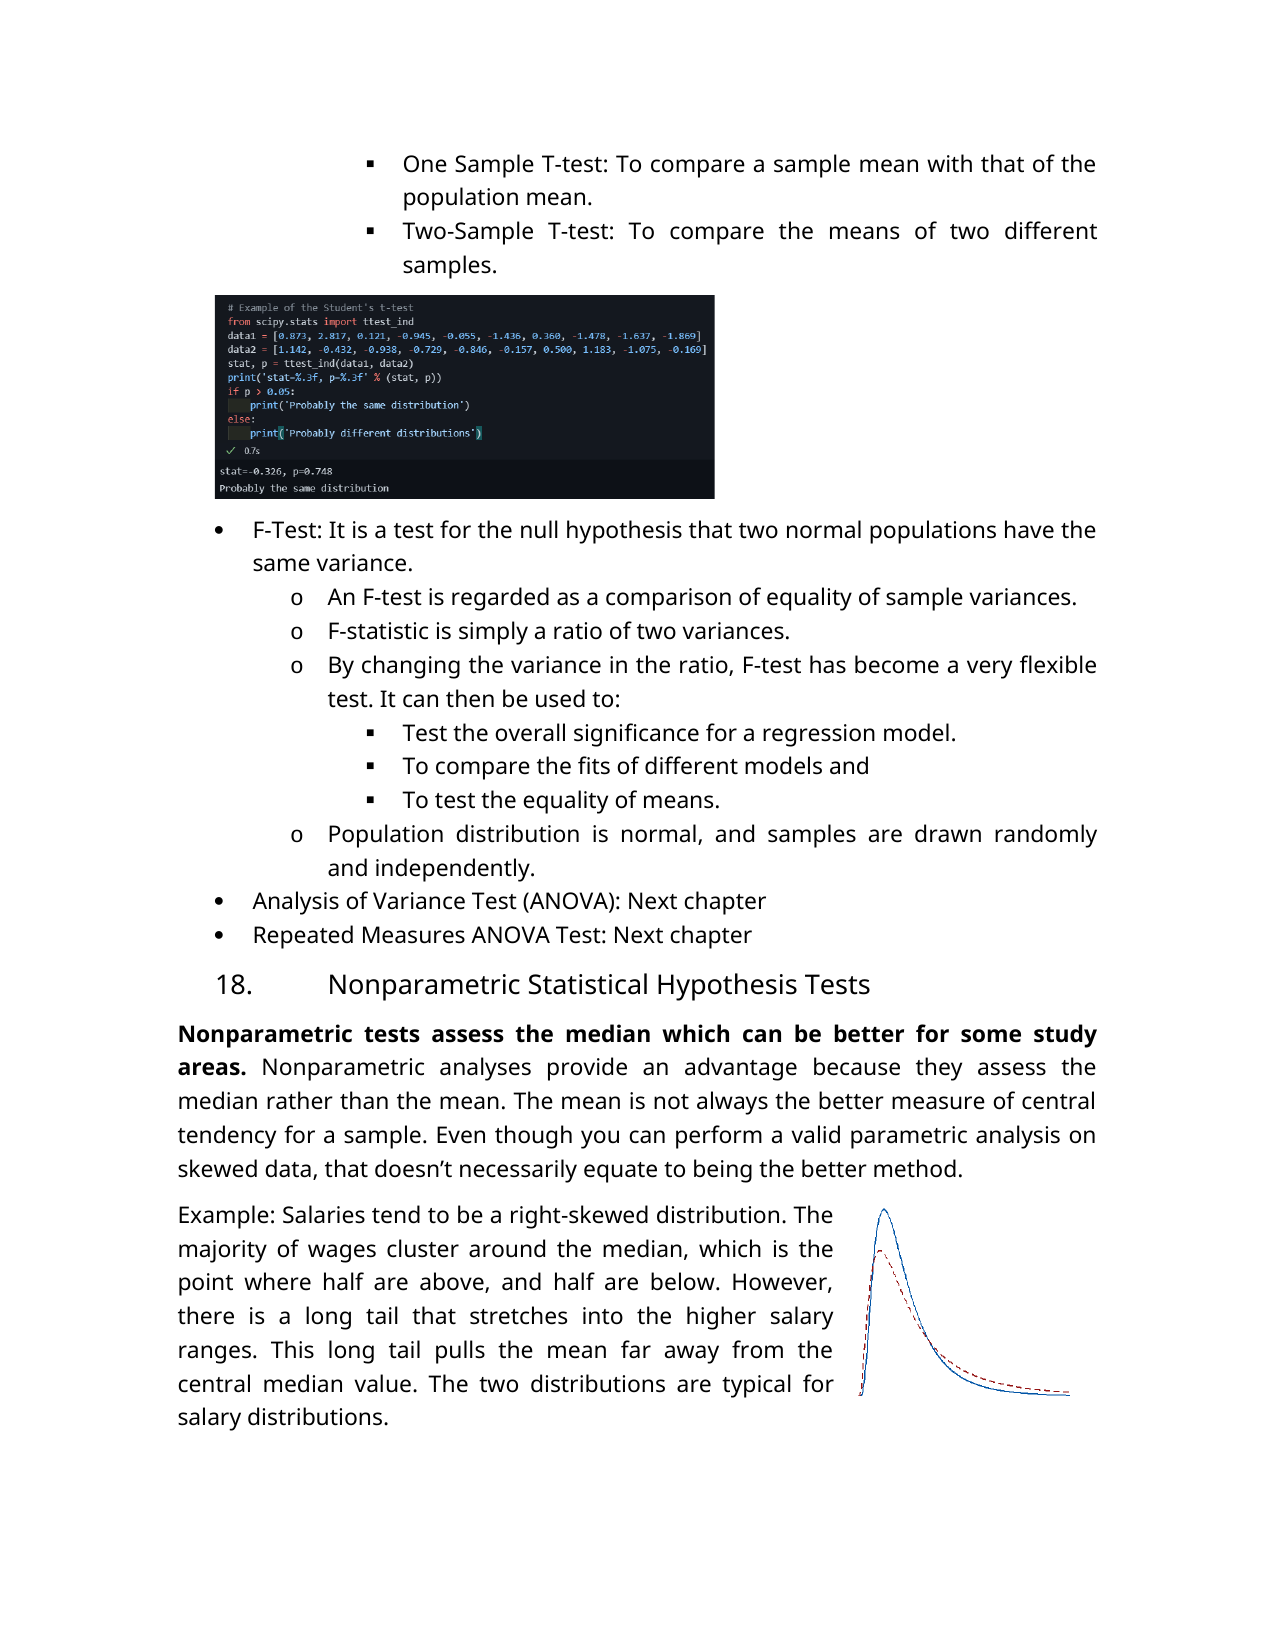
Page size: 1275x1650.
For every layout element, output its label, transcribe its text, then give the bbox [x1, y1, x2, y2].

list F-statistic is simply a ratio of two variances. [290, 615, 1098, 646]
list To test the equality of means. [365, 784, 1098, 815]
list Population distribution is normal, and samples are drawn randomly and independently. [290, 818, 1098, 883]
list Two-Sample T-test: To compare the means of two different samples. [365, 215, 1098, 280]
list To compare the fits of different models and [365, 750, 1098, 781]
list By changing the variance in the ratio, F-test has become a very flexible test. It can then be used to: [290, 649, 1098, 714]
list F-Test: It is a test for the null hypothesis that two normal populations have the same variance. [215, 514, 1098, 579]
list One Sample T-test: To compare a sample mean with that of the population mean. [365, 148, 1098, 213]
list Analysis of Variance Test (ANOVA): Next chapter [215, 885, 1098, 917]
text Nonparametric tests assess the median which can be better for some study areas. Nonparametric analyses provide an advantage because they assess the median rather than the mean. The mean is not always the better measure of central tendency for a sample. Even though you can perform a valid parametric analysis on skewed data, that doesn’t necessarily equate to being the better method. [177, 1018, 1098, 1184]
list Repeated Measures ANOVA Test: Next chapter [215, 919, 1098, 950]
picture [853, 1199, 1070, 1396]
subtitle Nonparametric Statistical Hypothesis Tests [215, 965, 1098, 1002]
list Test the overall significance for a regression model. [365, 716, 1098, 748]
text Example: Salaries tend to be a right-skewed distribution. The majority of wages cluster around the median, which is the point where half are above, and half are below. However, there is a long tail that stretches into the higher salary ranges. This long tail pulls the mean far away from the central median value. The two distributions are typical for salary distributions. [177, 1199, 1098, 1433]
list An F-test is regarded as a comparison of equality of sample variances. [290, 581, 1098, 612]
picture [214, 295, 715, 499]
